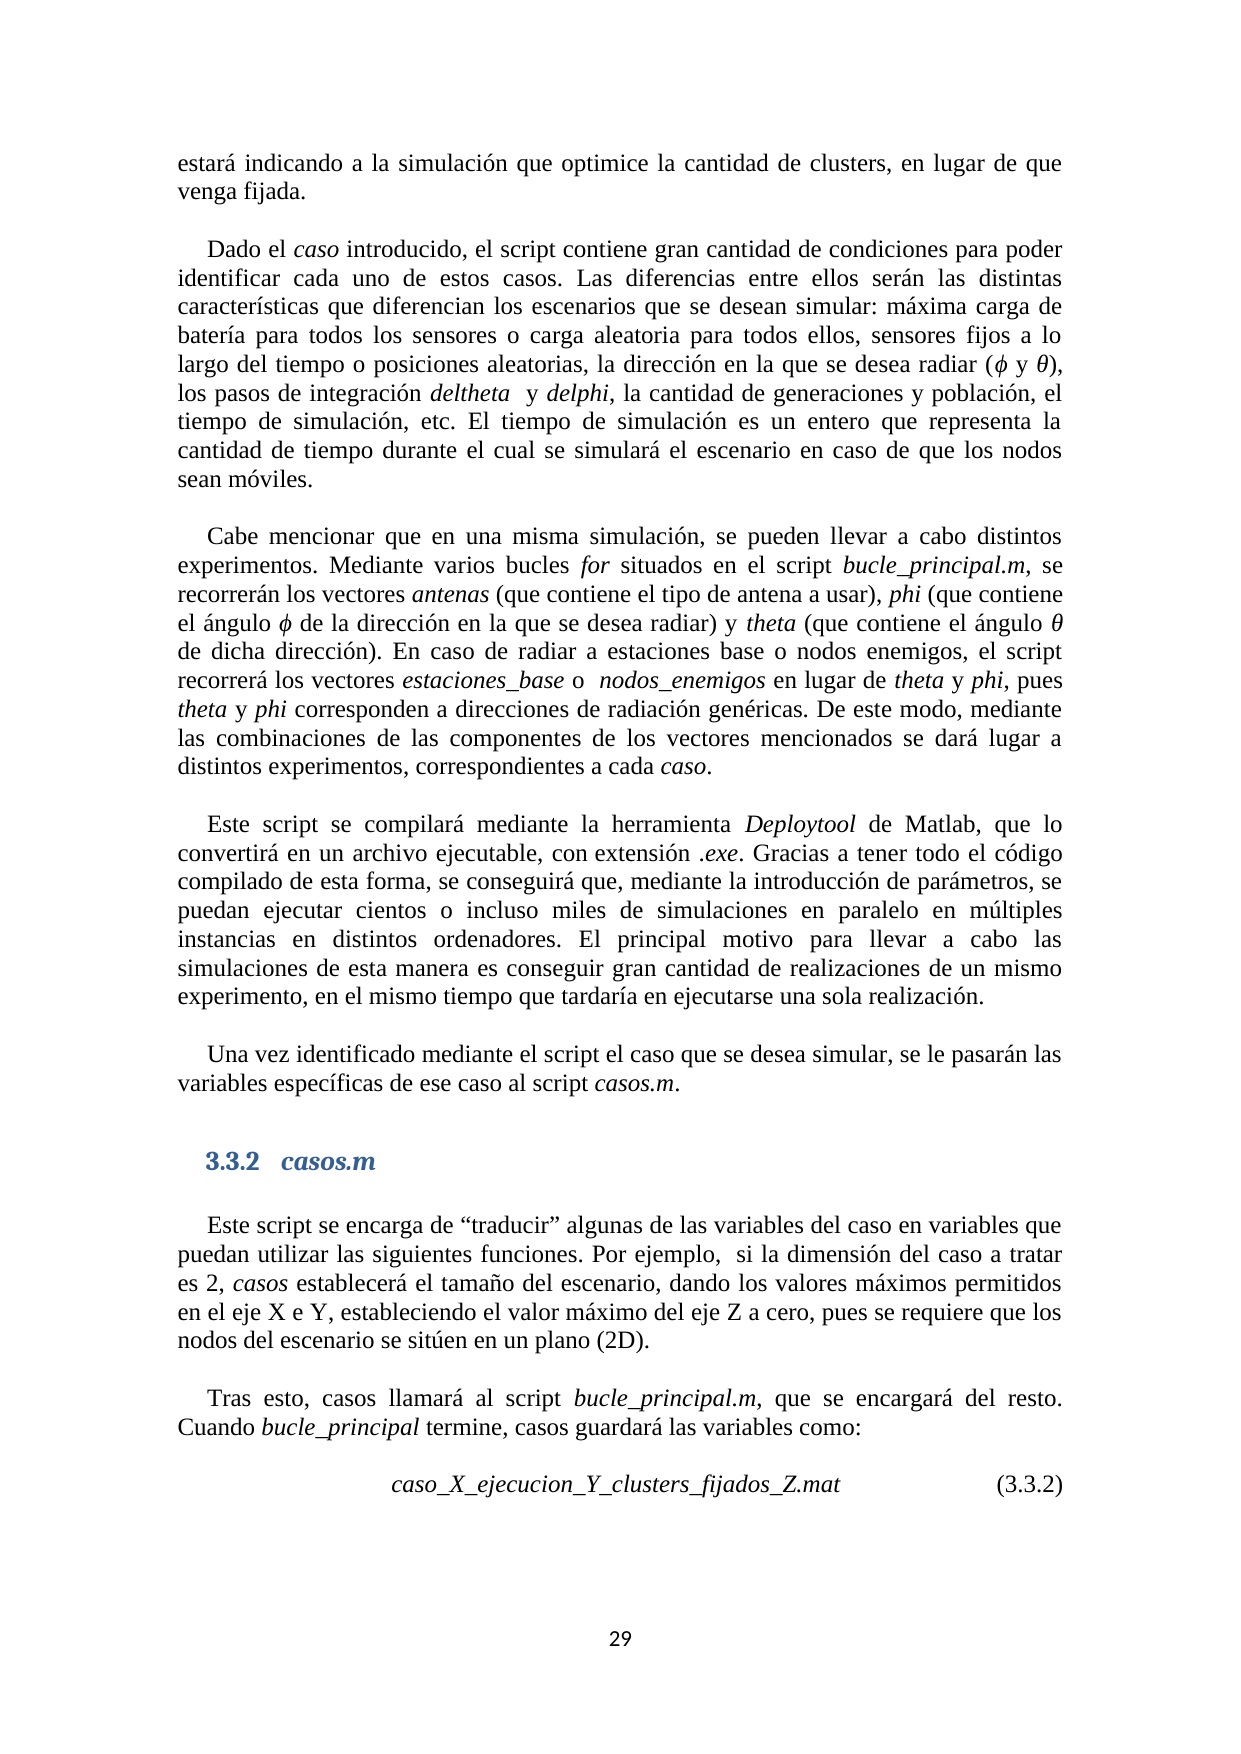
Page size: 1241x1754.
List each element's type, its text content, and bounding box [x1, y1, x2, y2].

text Dado el caso introducido, el script contiene gran cantidad de condiciones para poder identificar cada uno de estos casos. Las diferencias entre ellos serán las distintas características que diferencian los escenarios que se desean simular: máxima carga de batería para todos los sensores o carga aleatoria para todos ellos, sensores fijos a lo largo del tiempo o posiciones aleatorias, la dirección en la que se desea radiar (ϕ y θ), los pasos de integración deltheta y delphi, la cantidad de generaciones y población, el tiempo de simulación, etc. El tiempo de simulación es un entero que representa la cantidad de tiempo durante el cual se simulará el escenario en caso de que los nodos sean móviles. [177, 234, 1063, 493]
text caso_X_ejecucion_Y_clusters_fijados_Z.mat (3.3.2) [177, 1469, 1063, 1498]
text Este script se compilará mediante la herramienta Deploytool de Matlab, que lo convertirá en un archivo ejecutable, con extensión .exe. Gracias a tener todo el código compilado de esta forma, se conseguirá que, mediante la introducción de parámetros, se puedan ejecutar cientos o incluso miles de simulaciones en paralelo en múltiples instancias en distintos ordenadores. El principal motivo para llevar a cabo las simulaciones de esta manera es conseguir gran cantidad de realizaciones de un mismo experimento, en el mismo tiempo que tardaría en ejecutarse una sola realización. [177, 809, 1063, 1010]
subtitle casos.m [206, 1146, 1063, 1177]
text Este script se encarga de “traducir” algunas de las variables del caso en variables que puedan utilizar las siguientes funciones. Por ejemplo, si la dimensión del caso a tratar es 2, casos establecerá el tamaño del escenario, dando los valores máximos permitidos en el eje X e Y, estableciendo el valor máximo del eje Z a cero, pues se requiere que los nodos del escenario se sitúen en un plano (2D). [177, 1210, 1063, 1354]
text Tras esto, casos llamará al script bucle_principal.m, que se encargará del resto. Cuando bucle_principal termine, casos guardará las variables como: [177, 1383, 1063, 1440]
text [177, 148, 1063, 205]
text Una vez identificado mediante el script el caso que se desea simular, se le pasarán las variables específicas de ese caso al script casos.m. [177, 1039, 1063, 1096]
text Cabe mencionar que en una misma simulación, se pueden llevar a cabo distintos experimentos. Mediante varios bucles for situados en el script bucle_principal.m, se recorrerán los vectores antenas (que contiene el tipo de antena a usar), phi (que contiene el ángulo ϕ de la dirección en la que se desea radiar) y theta (que contiene el ángulo θ de dicha dirección). En caso de radiar a estaciones base o nodos enemigos, el script recorrerá los vectores estaciones_base o nodos_enemigos en lugar de theta y phi, pues theta y phi corresponden a direcciones de radiación genéricas. De este modo, mediante las combinaciones de las componentes de los vectores mencionados se dará lugar a distintos experimentos, correspondientes a cada caso. [177, 521, 1063, 780]
